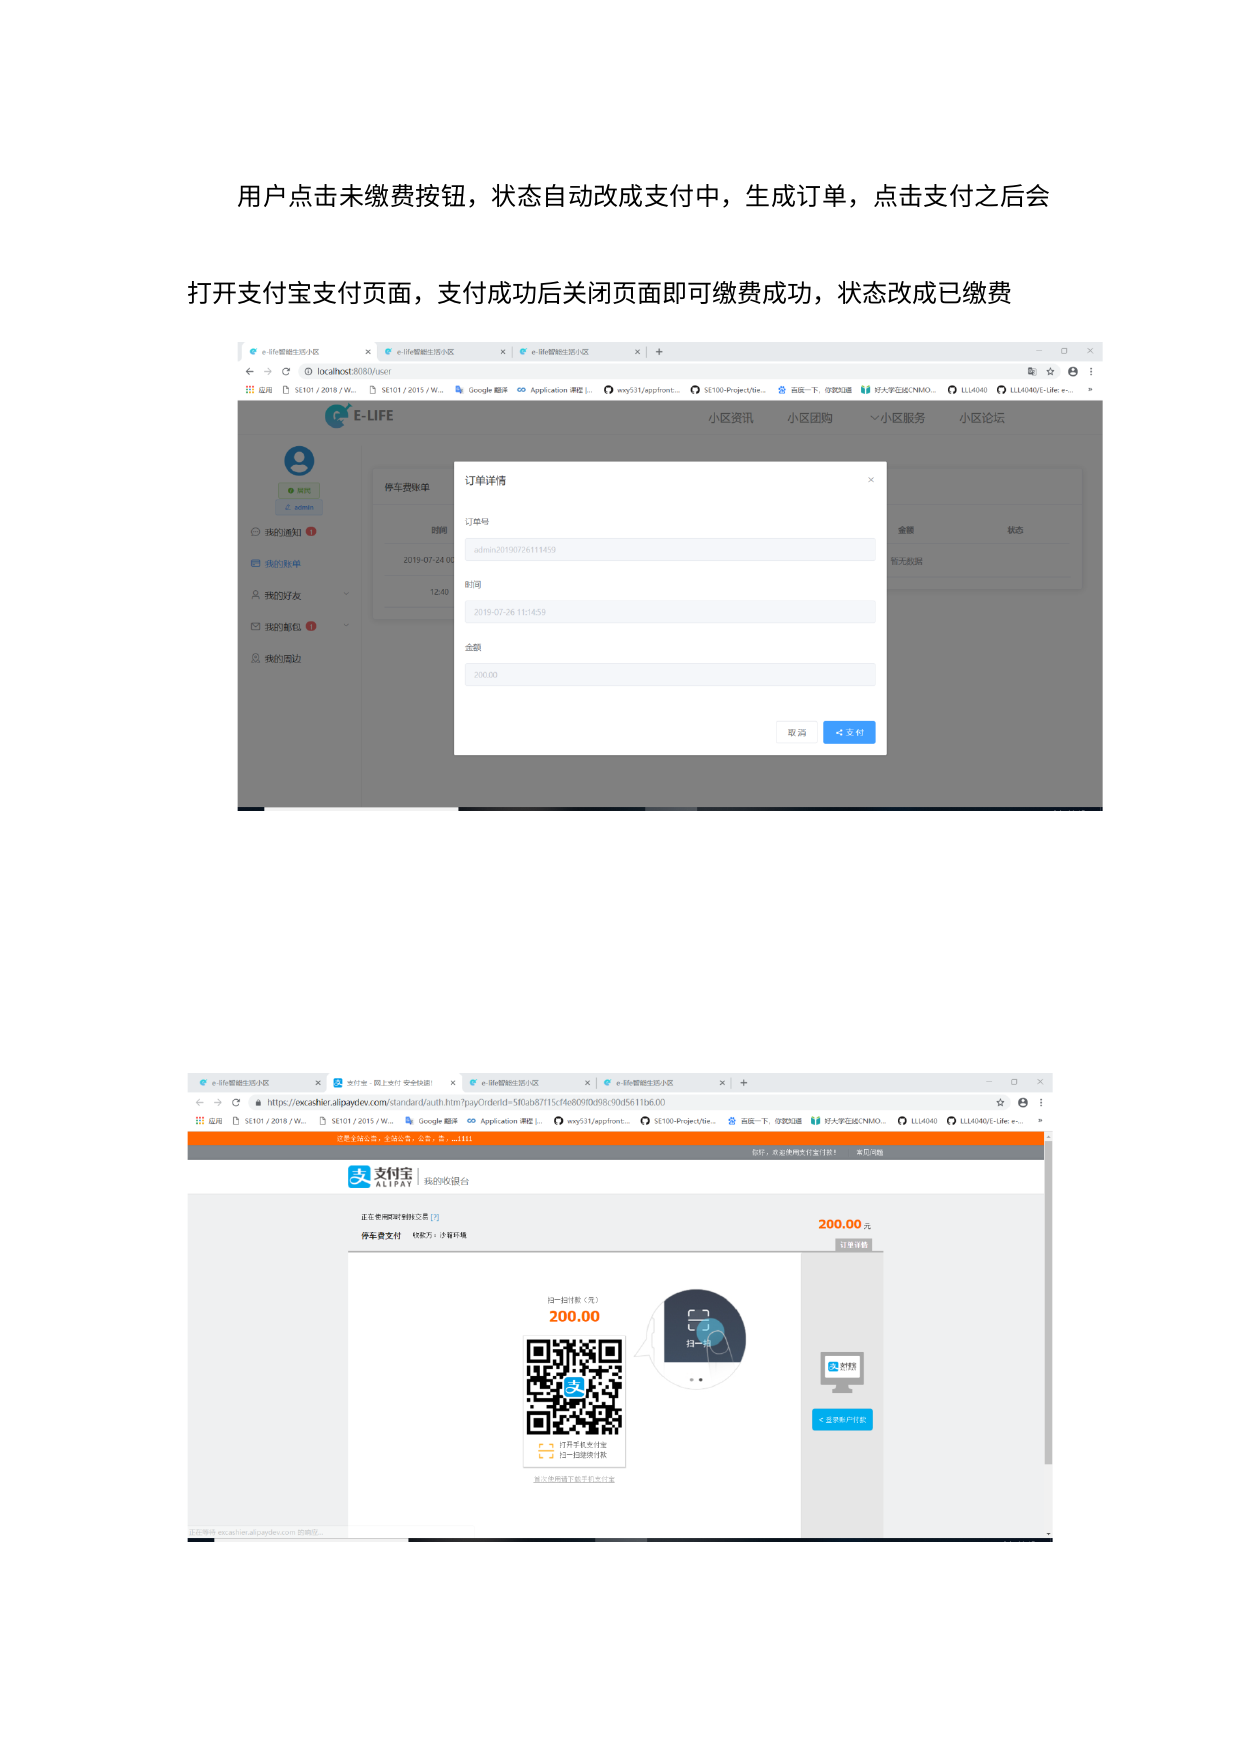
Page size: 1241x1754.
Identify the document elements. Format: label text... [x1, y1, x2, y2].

text 用户点击未缴费按钮，状态自动改成支付中，生成订单，点击支付之后会打开支付宝支付页面，支付成功后关闭页面即可缴费成功，状态改成已缴费 [187, 162, 1053, 324]
picture [237, 342, 1103, 811]
picture [187, 1073, 1053, 1542]
